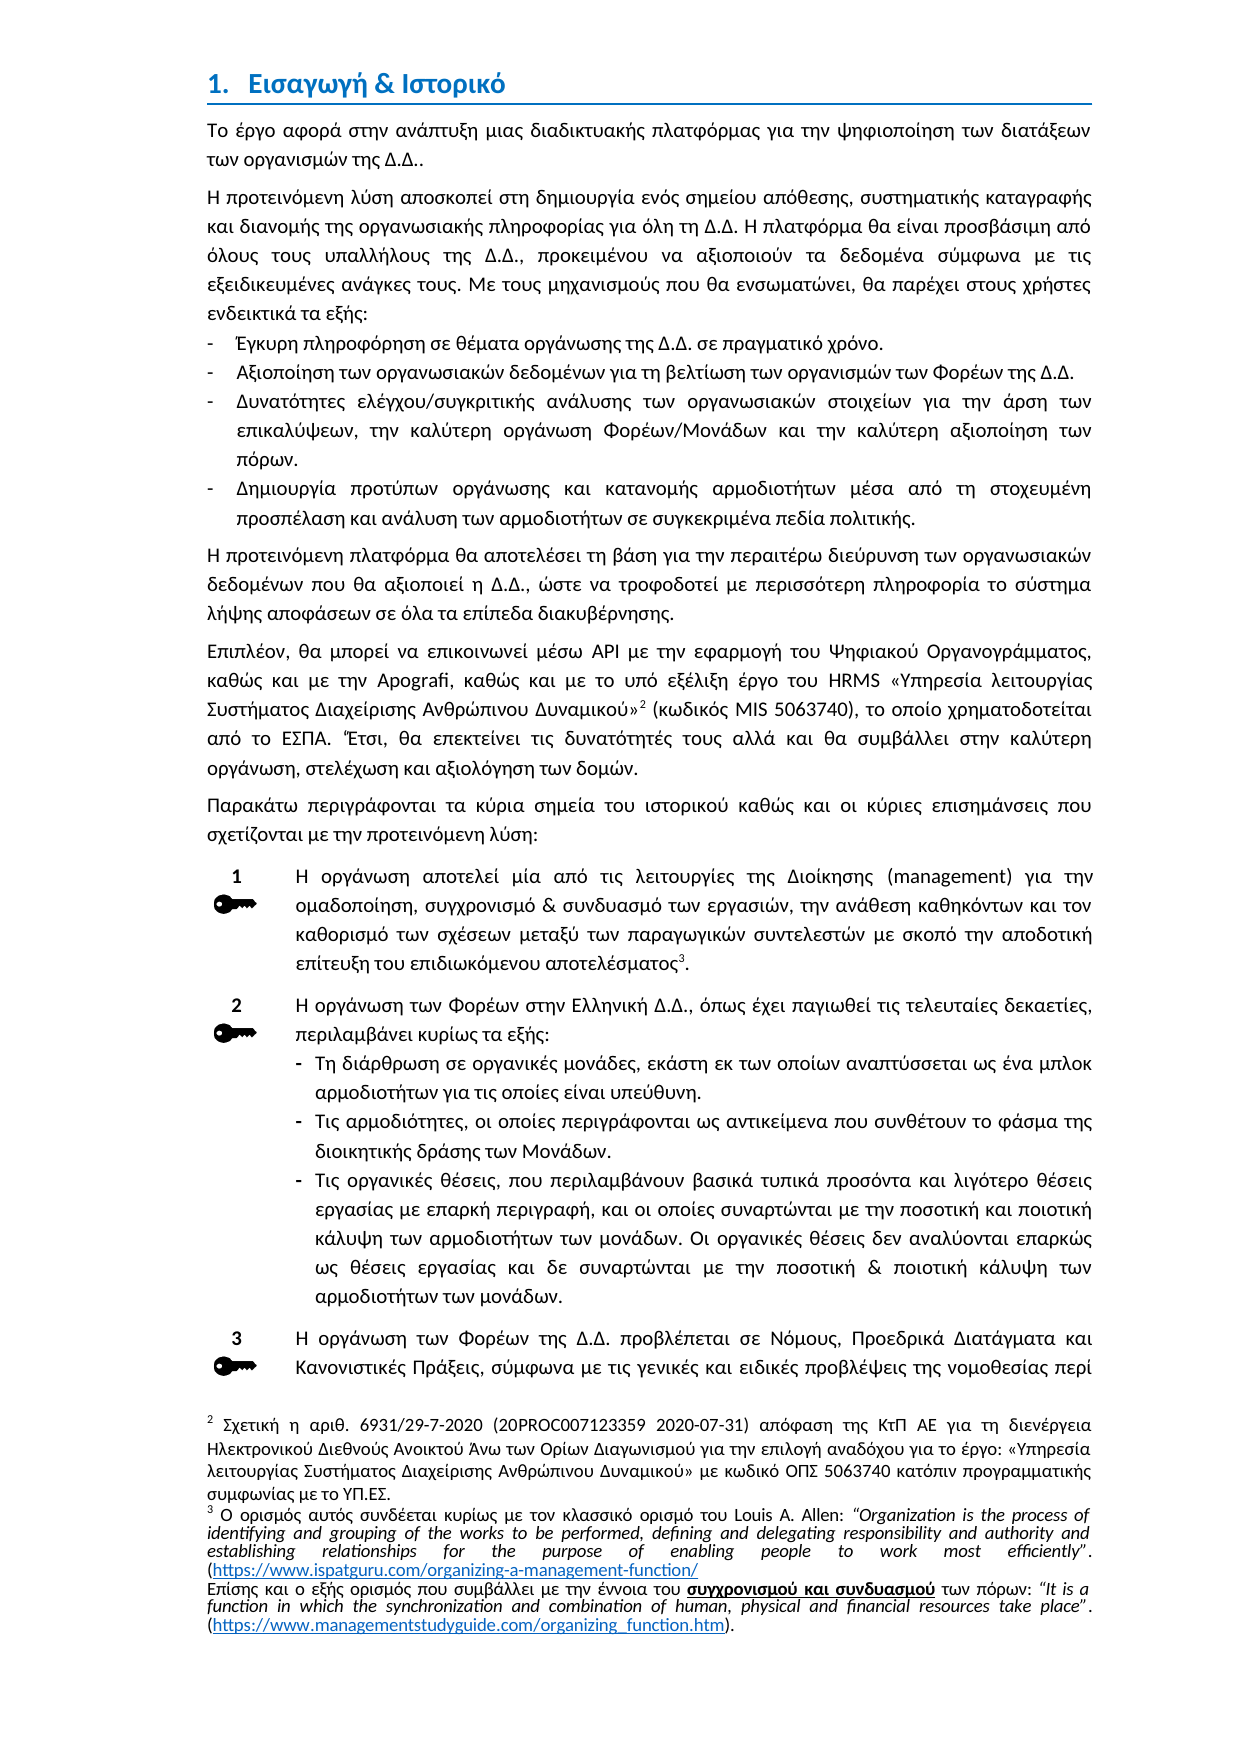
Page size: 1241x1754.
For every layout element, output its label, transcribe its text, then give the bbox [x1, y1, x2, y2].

picture [213, 1021, 259, 1045]
picture [213, 1354, 259, 1378]
list Δυνατότητες ελέγχου/συγκριτικής ανάλυσης των οργανωσιακών στοιχείων για την άρση των επικαλύψεων, την καλύτερη οργάνωση Φορέων/Μονάδων και την καλύτερη αξιοποίηση των πόρων. [207, 388, 1092, 472]
text Το έργο αφορά στην ανάπτυξη μιας διαδικτυακής πλατφόρμας για την ψηφιοποίηση των διατάξεων των οργανισμών της Δ.Δ.. [207, 117, 1092, 172]
list Εισαγωγή & Ιστορικό [207, 65, 1092, 103]
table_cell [281, 1313, 1093, 1383]
table_cell Η οργάνωση των Φορέων στην Ελληνική Δ.Δ., όπως έχει παγιωθεί τις τελευταίες δεκαετίες, περιλαμβάνει κυρίως τα εξής: Τη διάρθρωση σε οργανικές μονάδες, εκάστη εκ των οποίων αναπτύσσεται ως ένα μπλοκ αρμοδιοτήτων για τις οποίες είναι υπεύθυνη. Τις αρμοδιότητες, οι οποίες περιγράφονται ως αντικείμενα που συνθέτουν το φάσμα της διοικητικής δράσης των Μονάδων. Τις οργανικές θέσεις, που περιλαμβάνουν βασικά τυπικά προσόντα και λιγότερο θέσεις εργασίας με επαρκή περιγραφή, και οι οποίες συναρτώνται με την ποσοτική και ποιοτική κάλυψη των αρμοδιοτήτων των μονάδων. Οι οργανικές θέσεις δεν αναλύονται επαρκώς ως θέσεις εργασίας και δε συναρτώνται με την ποσοτική & ποιοτική κάλυψη των αρμοδιοτήτων των μονάδων. [281, 980, 1093, 1313]
text Επιπλέον, θα μπορεί να επικοινωνεί μέσω API με την εφαρμογή του Ψηφιακού Οργανογράμματος, καθώς και με την Apografi, καθώς και με το υπό εξέλιξη έργο του HRMS «Υπηρεσία λειτουργίας Συστήματος Διαχείρισης Ανθρώπινου Δυναμικού» (κωδικός MIS 5063740), το οποίο χρηματοδοτείται από το ΕΣΠΑ. ‘Έτσι, θα επεκτείνει τις δυνατότητές τους αλλά και θα συμβάλλει στην καλύτερη οργάνωση, στελέχωση και αξιολόγηση των δομών. [207, 638, 1092, 780]
text Η προτεινόμενη πλατφόρμα θα αποτελέσει τη βάση για την περαιτέρω διεύρυνση των οργανωσιακών δεδομένων που θα αξιοποιεί η Δ.Δ., ώστε να τροφοδοτεί με περισσότερη πληροφορία το σύστημα λήψης αποφάσεων σε όλα τα επίπεδα διακυβέρνησης. [207, 542, 1092, 626]
table_cell 2 [192, 980, 281, 1313]
table_cell 3 [192, 1313, 281, 1383]
table_header 1 [192, 851, 281, 979]
list Έγκυρη πληροφόρηση σε θέματα οργάνωσης της Δ.Δ. σε πραγματικό χρόνο. [207, 330, 1092, 355]
list Αξιοποίηση των οργανωσιακών δεδομένων για τη βελτίωση των οργανισμών των Φορέων της Δ.Δ. [207, 359, 1092, 384]
table_header Η οργάνωση αποτελεί μία από τις λειτουργίες της Διοίκησης (management) για την ομαδοποίηση, συγχρονισμό & συνδυασμό των εργασιών, την ανάθεση καθηκόντων και τον καθορισμό των σχέσεων μεταξύ των παραγωγικών συντελεστών με σκοπό την αποδοτική επίτευξη του επιδιωκόμενου αποτελέσματος. [281, 851, 1093, 979]
list Δημιουργία προτύπων οργάνωσης και κατανομής αρμοδιοτήτων μέσα από τη στοχευμένη προσπέλαση και ανάλυση των αρμοδιοτήτων σε συγκεκριμένα πεδία πολιτικής. [207, 476, 1092, 530]
picture [213, 892, 259, 916]
text Παρακάτω περιγράφονται τα κύρια σημεία του ιστορικού καθώς και οι κύριες επισημάνσεις που σχετίζονται με την προτεινόμενη λύση: [207, 792, 1092, 847]
text Η προτεινόμενη λύση αποσκοπεί στη δημιουργία ενός σημείου απόθεσης, συστηματικής καταγραφής και διανομής της οργανωσιακής πληροφορίας για όλη τη Δ.Δ. Η πλατφόρμα θα είναι προσβάσιμη από όλους τους υπαλλήλους της Δ.Δ., προκειμένου να αξιοποιούν τα δεδομένα σύμφωνα με τις εξειδικευμένες ανάγκες τους. Με τους μηχανισμούς που θα ενσωματώνει, θα παρέχει στους χρήστες ενδεικτικά τα εξής: [207, 184, 1092, 326]
